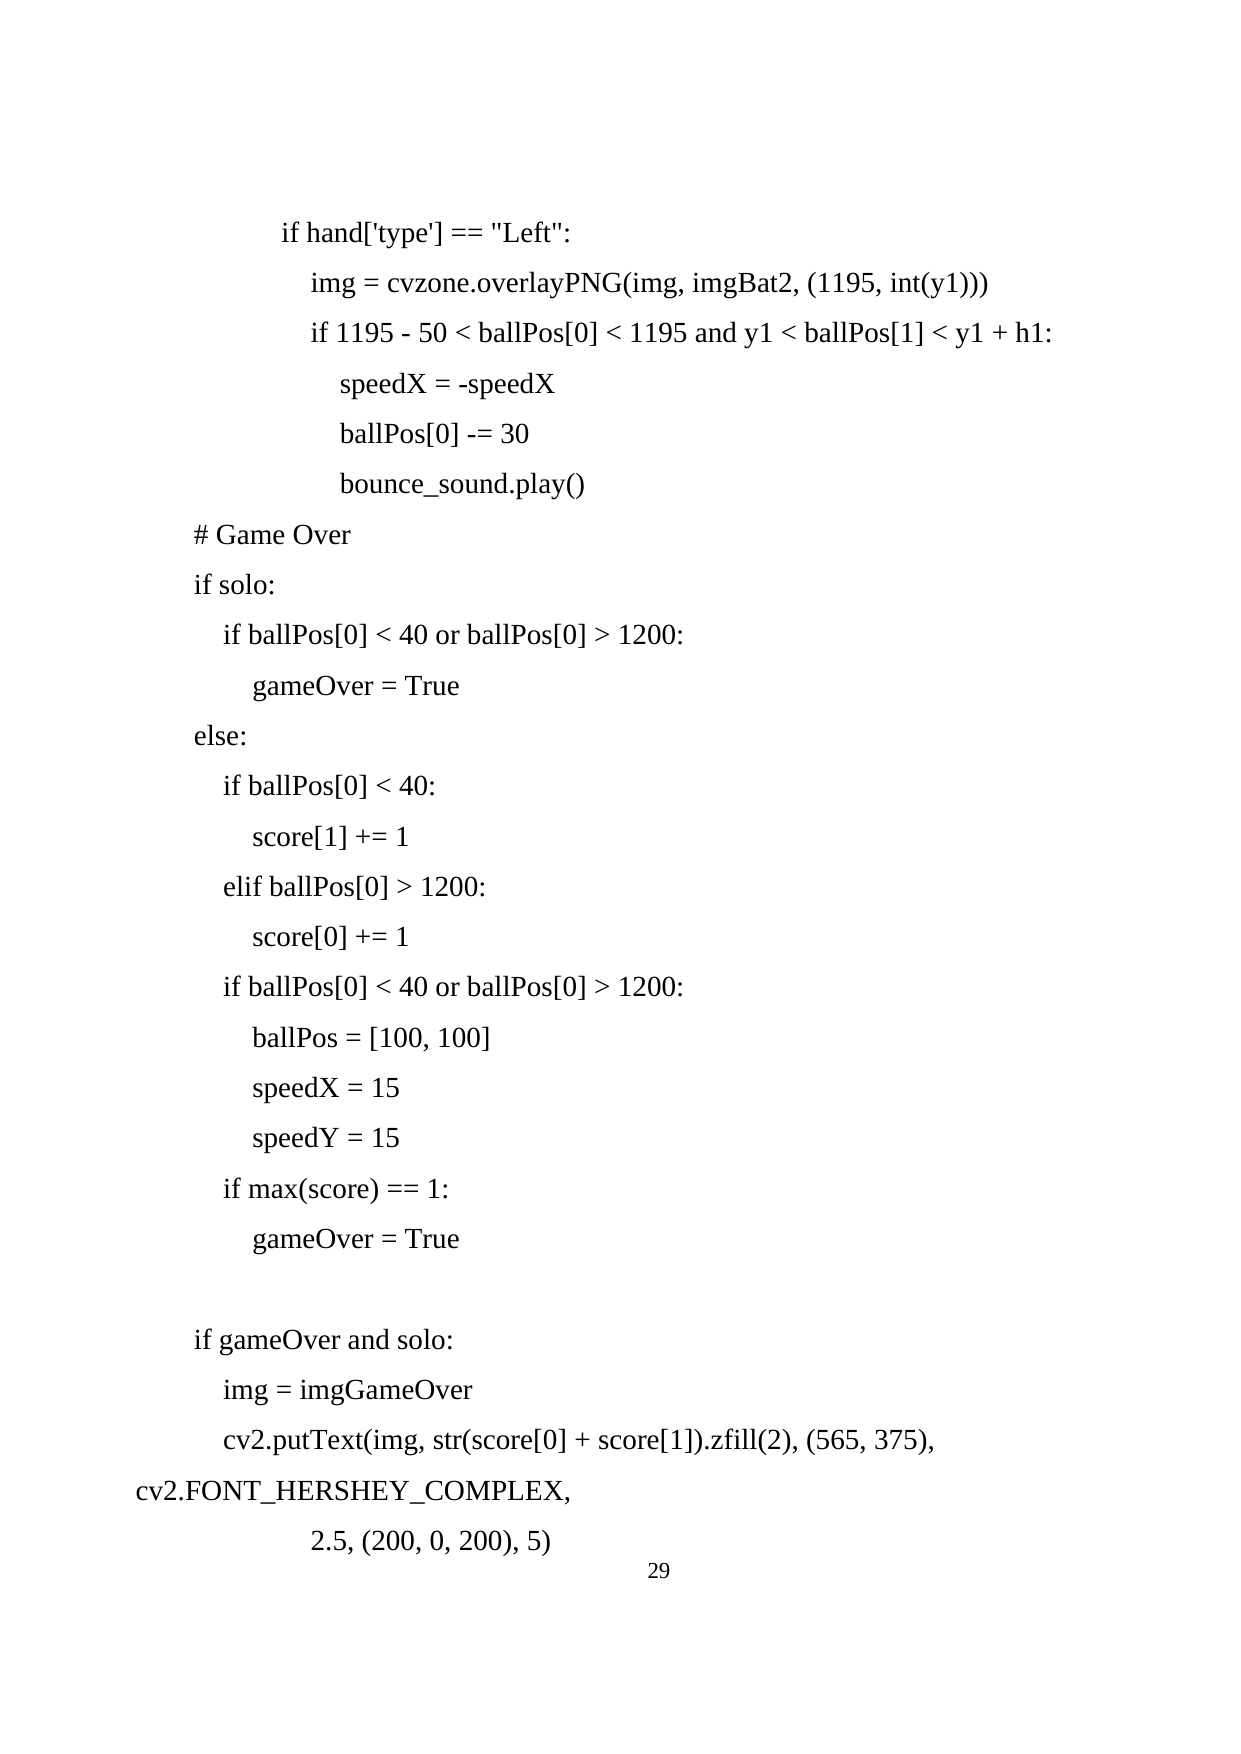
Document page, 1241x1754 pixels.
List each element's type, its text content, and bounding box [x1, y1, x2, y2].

text else: [135, 718, 1182, 752]
text img = imgGameOver [135, 1372, 1182, 1406]
text if max(score) == 1: [135, 1171, 1182, 1204]
text gameOver = True [135, 668, 1182, 701]
text if ballPos[0] < 40 or ballPos[0] > 1200: [135, 617, 1182, 651]
text if ballPos[0] < 40 or ballPos[0] > 1200: [135, 969, 1182, 1003]
text ballPos[0] -= 30 [135, 416, 1182, 450]
text if ballPos[0] < 40: [135, 768, 1182, 802]
text score[1] += 1 [135, 819, 1182, 852]
text if 1195 - 50 < ballPos[0] < 1195 and y1 < ballPos[1] < y1 + h1: [135, 316, 1182, 349]
text if solo: [135, 567, 1182, 601]
text score[0] += 1 [135, 919, 1182, 953]
text speedX = -speedX [135, 366, 1182, 399]
text gameOver = True [135, 1221, 1182, 1255]
text img = cvzone.overlayPNG(img, imgBat2, (1195, int(y1))) [135, 265, 1182, 299]
text elif ballPos[0] > 1200: [135, 869, 1182, 902]
text if gameOver and solo: [135, 1322, 1182, 1355]
text if hand['type'] == "Left": [135, 215, 1182, 248]
text speedY = 15 [135, 1121, 1182, 1154]
text 2.5, (200, 0, 200), 5) [135, 1523, 1182, 1557]
text bounce_sound.play() [135, 466, 1182, 500]
text ballPos = [100, 100] [135, 1020, 1182, 1053]
text # Game Over [135, 517, 1182, 550]
text speedX = 15 [135, 1070, 1182, 1104]
text cv2.putText(img, str(score[0] + score[1]).zfill(2), (565, 375), cv2.FONT_HERSHEY_COMPLEX, [135, 1422, 1182, 1506]
